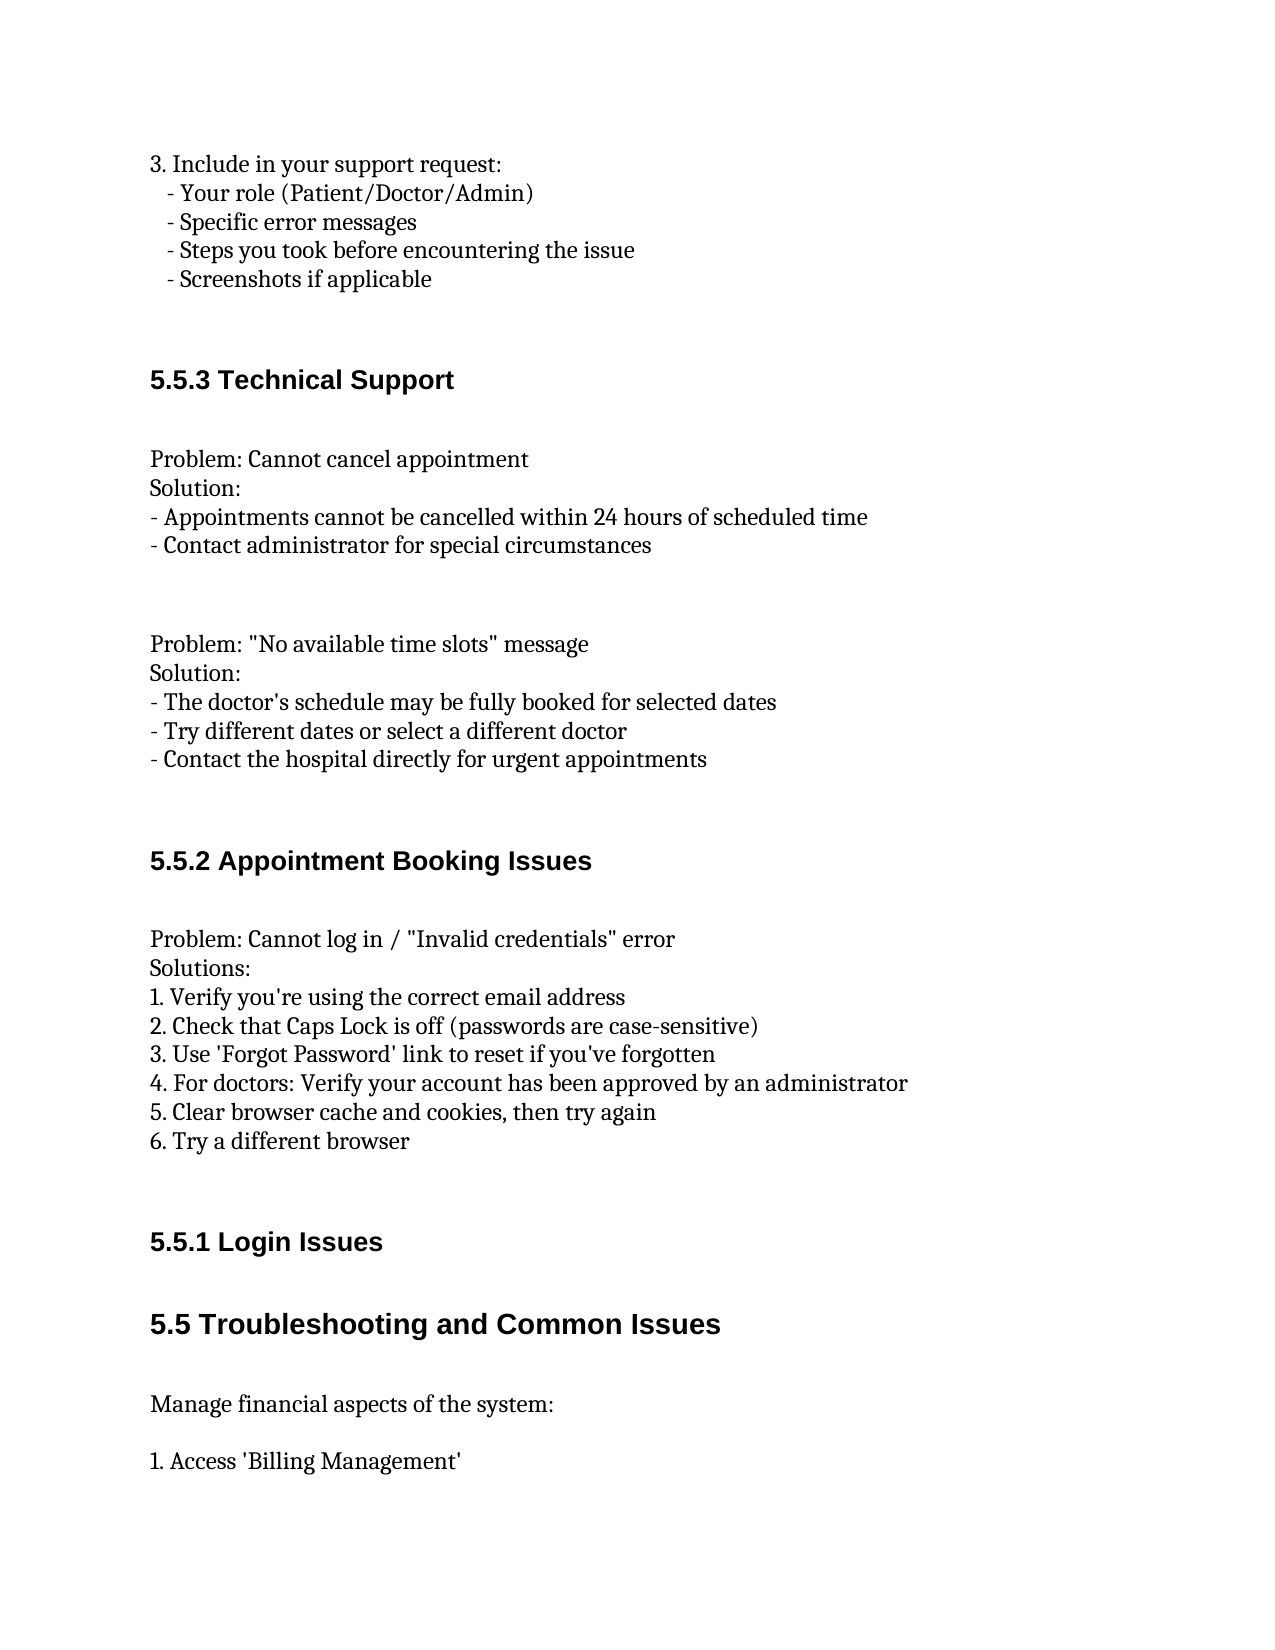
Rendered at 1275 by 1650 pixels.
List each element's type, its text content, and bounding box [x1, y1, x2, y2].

text Problem: Cannot log in / "Invalid credentials" error Solutions: 1. Verify you're using the correct email address 2. Check that Caps Lock is off (passwords are case-sensitive) 3. Use 'Forgot Password' link to reset if you've forgotten 4. For doctors: Verify your account has been approved by an administrator 5. Clear browser cache and cookies, then try again 6. Try a different browser [150, 925, 1125, 1155]
subtitle 5.5.2 Appointment Booking Issues [150, 844, 1125, 876]
subtitle 5.5.3 Technical Support [150, 364, 1125, 395]
text Problem: "No available time slots" message Solution: - The doctor's schedule may be fully booked for selected dates - Try different dates or select a different doctor - Contact the hospital directly for urgent appointments [150, 630, 1125, 774]
subtitle 5.5.1 Login Issues [150, 1226, 1125, 1257]
text Problem: Cannot cancel appointment Solution: - Appointments cannot be cancelled within 24 hours of scheduled time - Contact administrator for special circumstances [150, 445, 1125, 560]
subtitle 5.5 Troubleshooting and Common Issues [150, 1307, 1125, 1340]
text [150, 1390, 1125, 1476]
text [150, 150, 1125, 294]
